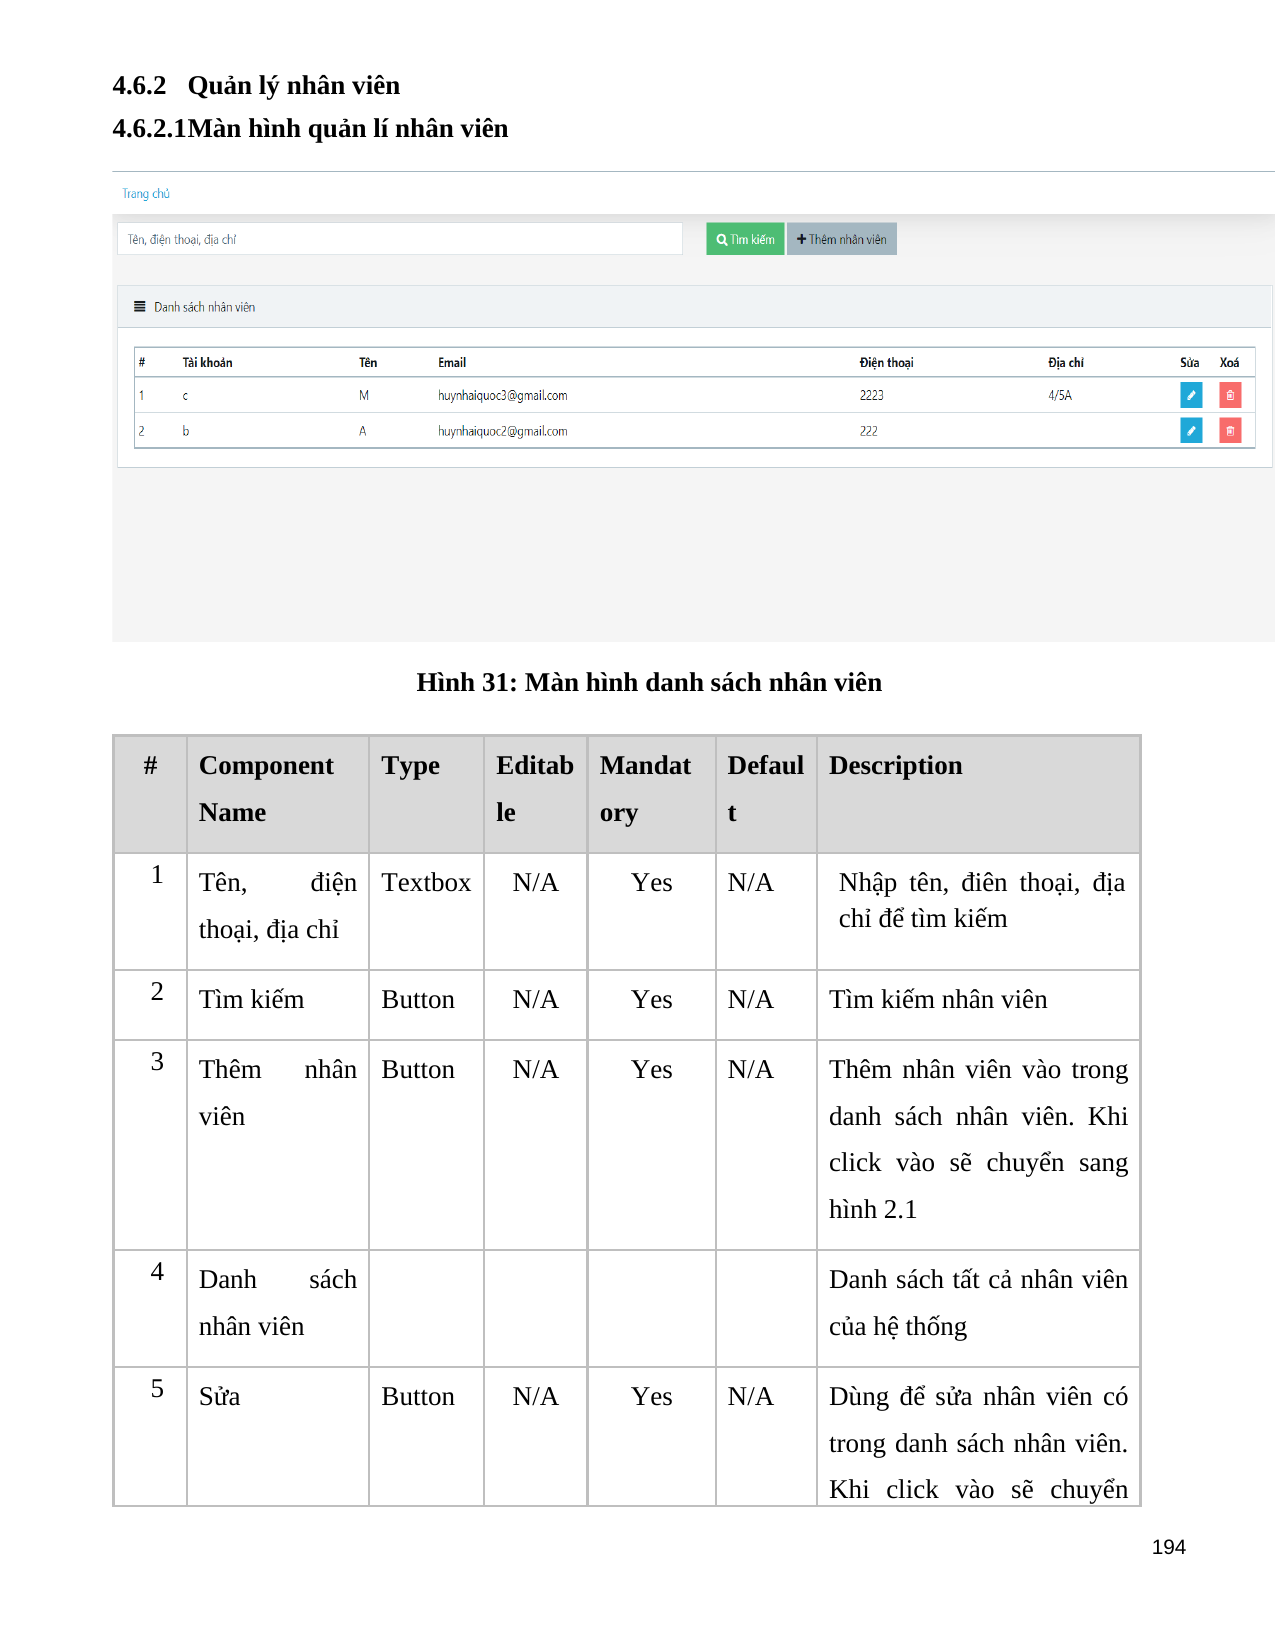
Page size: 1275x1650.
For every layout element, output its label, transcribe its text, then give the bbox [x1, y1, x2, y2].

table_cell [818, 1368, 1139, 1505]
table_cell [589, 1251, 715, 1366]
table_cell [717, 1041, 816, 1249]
subtitle Quản lý nhân viên [112, 69, 1186, 100]
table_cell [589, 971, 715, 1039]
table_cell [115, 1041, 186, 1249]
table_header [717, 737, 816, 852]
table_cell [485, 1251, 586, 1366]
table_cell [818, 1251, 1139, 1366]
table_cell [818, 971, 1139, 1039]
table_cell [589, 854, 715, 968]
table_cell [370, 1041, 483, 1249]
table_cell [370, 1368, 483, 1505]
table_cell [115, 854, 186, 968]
picture [112, 171, 1275, 642]
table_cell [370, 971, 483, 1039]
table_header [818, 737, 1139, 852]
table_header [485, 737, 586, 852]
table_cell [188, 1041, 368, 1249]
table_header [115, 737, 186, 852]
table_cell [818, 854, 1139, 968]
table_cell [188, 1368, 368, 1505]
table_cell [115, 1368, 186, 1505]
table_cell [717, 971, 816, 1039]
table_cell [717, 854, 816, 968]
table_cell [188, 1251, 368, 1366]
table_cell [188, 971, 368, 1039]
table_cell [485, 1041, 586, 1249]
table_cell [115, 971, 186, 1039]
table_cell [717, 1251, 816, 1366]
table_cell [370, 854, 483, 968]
subtitle Màn hình quản lí nhân viên [112, 112, 1186, 144]
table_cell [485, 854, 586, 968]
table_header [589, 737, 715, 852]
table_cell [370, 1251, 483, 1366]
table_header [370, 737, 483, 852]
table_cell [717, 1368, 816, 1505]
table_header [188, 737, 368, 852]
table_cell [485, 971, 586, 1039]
text Hình 31: Màn hình danh sách nhân viên [112, 666, 1186, 697]
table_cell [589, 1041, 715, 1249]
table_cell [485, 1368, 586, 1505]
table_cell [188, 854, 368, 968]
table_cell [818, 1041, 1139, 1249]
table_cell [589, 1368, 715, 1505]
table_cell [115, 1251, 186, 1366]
